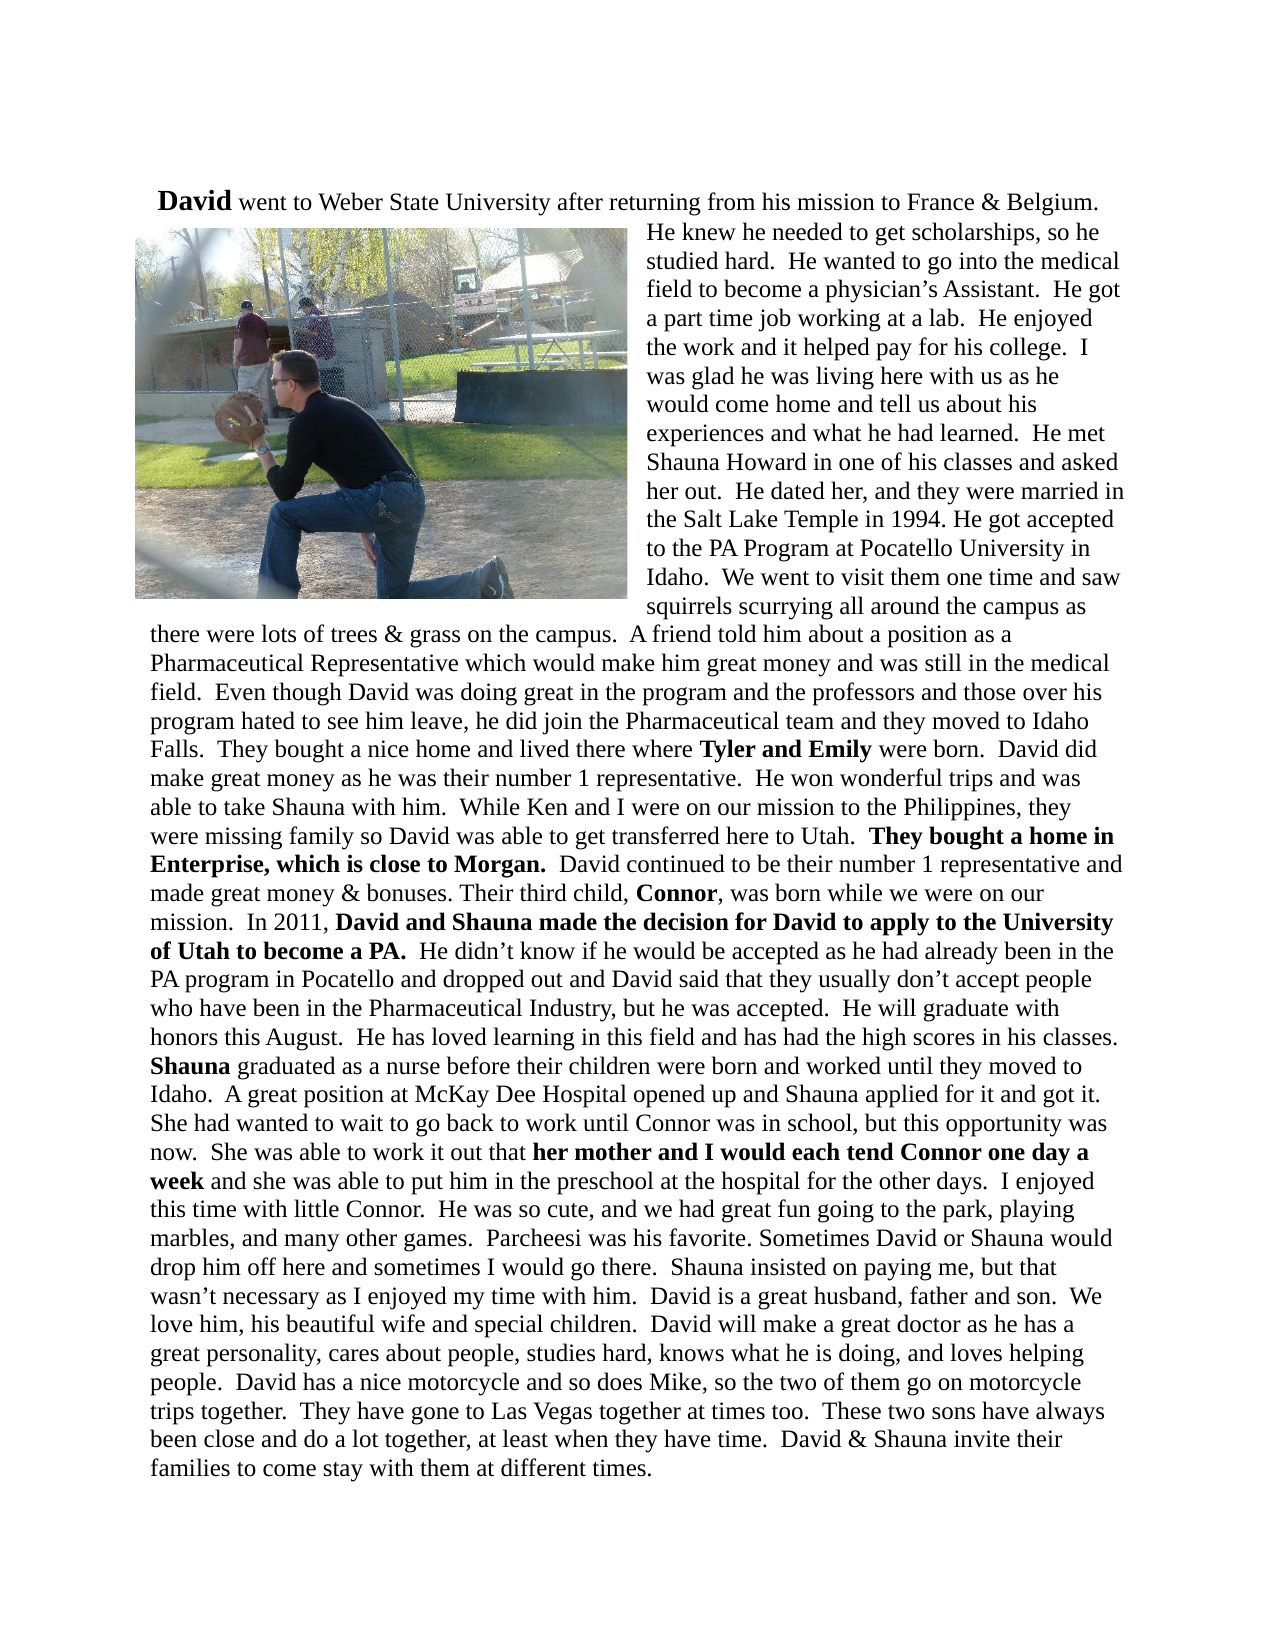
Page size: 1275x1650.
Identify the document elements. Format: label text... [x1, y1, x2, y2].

picture [133, 228, 628, 597]
text David went to Weber State University after returning from his mission to France & Belgium. He knew he needed to get scholarships, so he studied hard. He wanted to go into the medical field to become a physician’s Assistant. He got a part time job working at a lab. He enjoyed the work and it helped pay for his college. I was glad he was living here with us as he would come home and tell us about his experiences and what he had learned. He met Shauna Howard in one of his classes and asked her out. He dated her, and they were married in the Salt Lake Temple in 1994. He got accepted to the PA Program at Pocatello University in Idaho. We went to visit them one time and saw squirrels scurrying all around the campus as there were lots of trees & grass on the campus. A friend told him about a position as a Pharmaceutical Representative which would make him great money and was still in the medical field. Even though David was doing great in the program and the professors and those over his program hated to see him leave, he did join the Pharmaceutical team and they moved to Idaho Falls. They bought a nice home and lived there where Tyler and Emily were born. David did make great money as he was their number 1 representative. He won wonderful trips and was able to take Shauna with him. While Ken and I were on our mission to the Philippines, they were missing family so David was able to get transferred here to Utah. They bought a home in Enterprise, which is close to Morgan. David continued to be their number 1 representative and made great money & bonuses. Their third child, Connor, was born while we were on our mission. In 2011, David and Shauna made the decision for David to apply to the University of Utah to become a PA. He didn’t know if he would be accepted as he had already been in the PA program in Pocatello and dropped out and David said that they usually don’t accept people who have been in the Pharmaceutical Industry, but he was accepted. He will graduate with honors this August. He has loved learning in this field and has had the high scores in his classes. Shauna graduated as a nurse before their children were born and worked until they moved to Idaho. A great position at McKay Dee Hospital opened up and Shauna applied for it and got it. She had wanted to wait to go back to work until Connor was in school, but this opportunity was now. She was able to work it out that her mother and I would each tend Connor one day a week and she was able to put him in the preschool at the hospital for the other days. I enjoyed this time with little Connor. He was so cute, and we had great fun going to the park, playing marbles, and many other games. Parcheesi was his favorite. Sometimes David or Shauna would drop him off here and sometimes I would go there. Shauna insisted on paying me, but that wasn’t necessary as I enjoyed my time with him. David is a great husband, father and son. We love him, his beautiful wife and special children. David will make a great doctor as he has a great personality, cares about people, studies hard, knows what he is doing, and loves helping people. David has a nice motorcycle and so does Mike, so the two of them go on motorcycle trips together. They have gone to Las Vegas together at times too. These two sons have always been close and do a lot together, at least when they have time. David & Shauna invite their families to come stay with them at different times. [150, 183, 1125, 1482]
